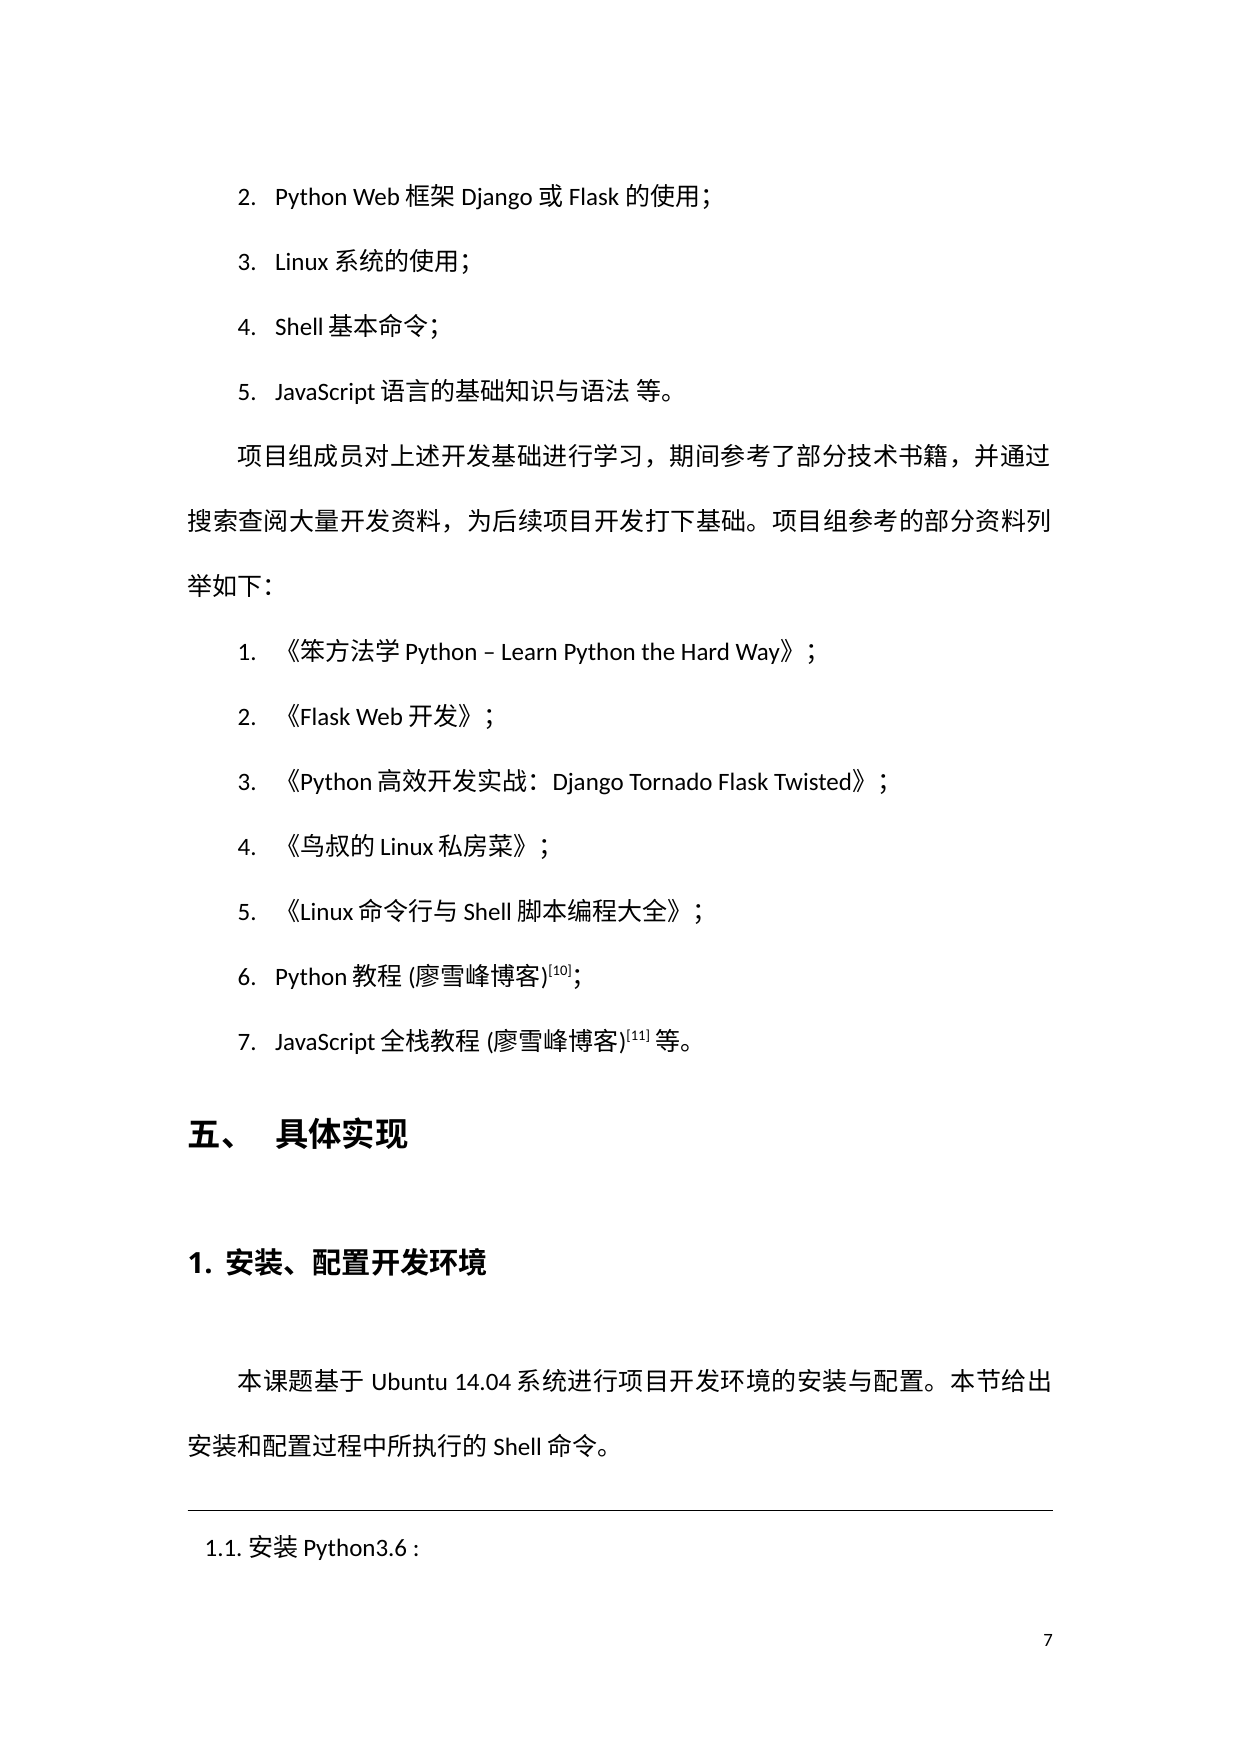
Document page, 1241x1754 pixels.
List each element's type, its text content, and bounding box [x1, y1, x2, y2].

list Shell基本命令； [237, 292, 1053, 357]
list 《Python高效开发实战：Django Tornado Flask Twisted》； [237, 747, 1053, 812]
text 1.1. 安装Python3.6 : [187, 1511, 1053, 1578]
text 项目组成员对上述开发基础进行学习，期间参考了部分技术书籍，并通过搜索查阅大量开发资料，为后续项目开发打下基础。项目组参考的部分资料列举如下： [187, 422, 1053, 617]
subtitle 具体实现 [187, 1099, 1053, 1164]
list 《笨方法学Python – Learn Python the Hard Way》； [237, 617, 1053, 682]
list 《鸟叔的Linux私房菜》； [237, 812, 1053, 877]
list Python Web 框架 Django 或 Flask 的使用； [237, 162, 1053, 227]
list Python教程 (廖雪峰博客)[10]； [237, 942, 1053, 1007]
list JavaScript语言的基础知识与语法 等。 [237, 357, 1053, 422]
list Linux 系统的使用； [237, 227, 1053, 292]
subtitle 安装、配置开发环境 [187, 1228, 1053, 1293]
list 《Linux命令行与Shell脚本编程大全》； [237, 877, 1053, 942]
list JavaScript全栈教程 (廖雪峰博客)[11] 等。 [237, 1007, 1053, 1072]
text 本课题基于 Ubuntu 14.04系统进行项目开发环境的安装与配置。本节给出安装和配置过程中所执行的 Shell 命令。 [187, 1347, 1053, 1477]
list 《Flask Web开发》； [237, 682, 1053, 747]
